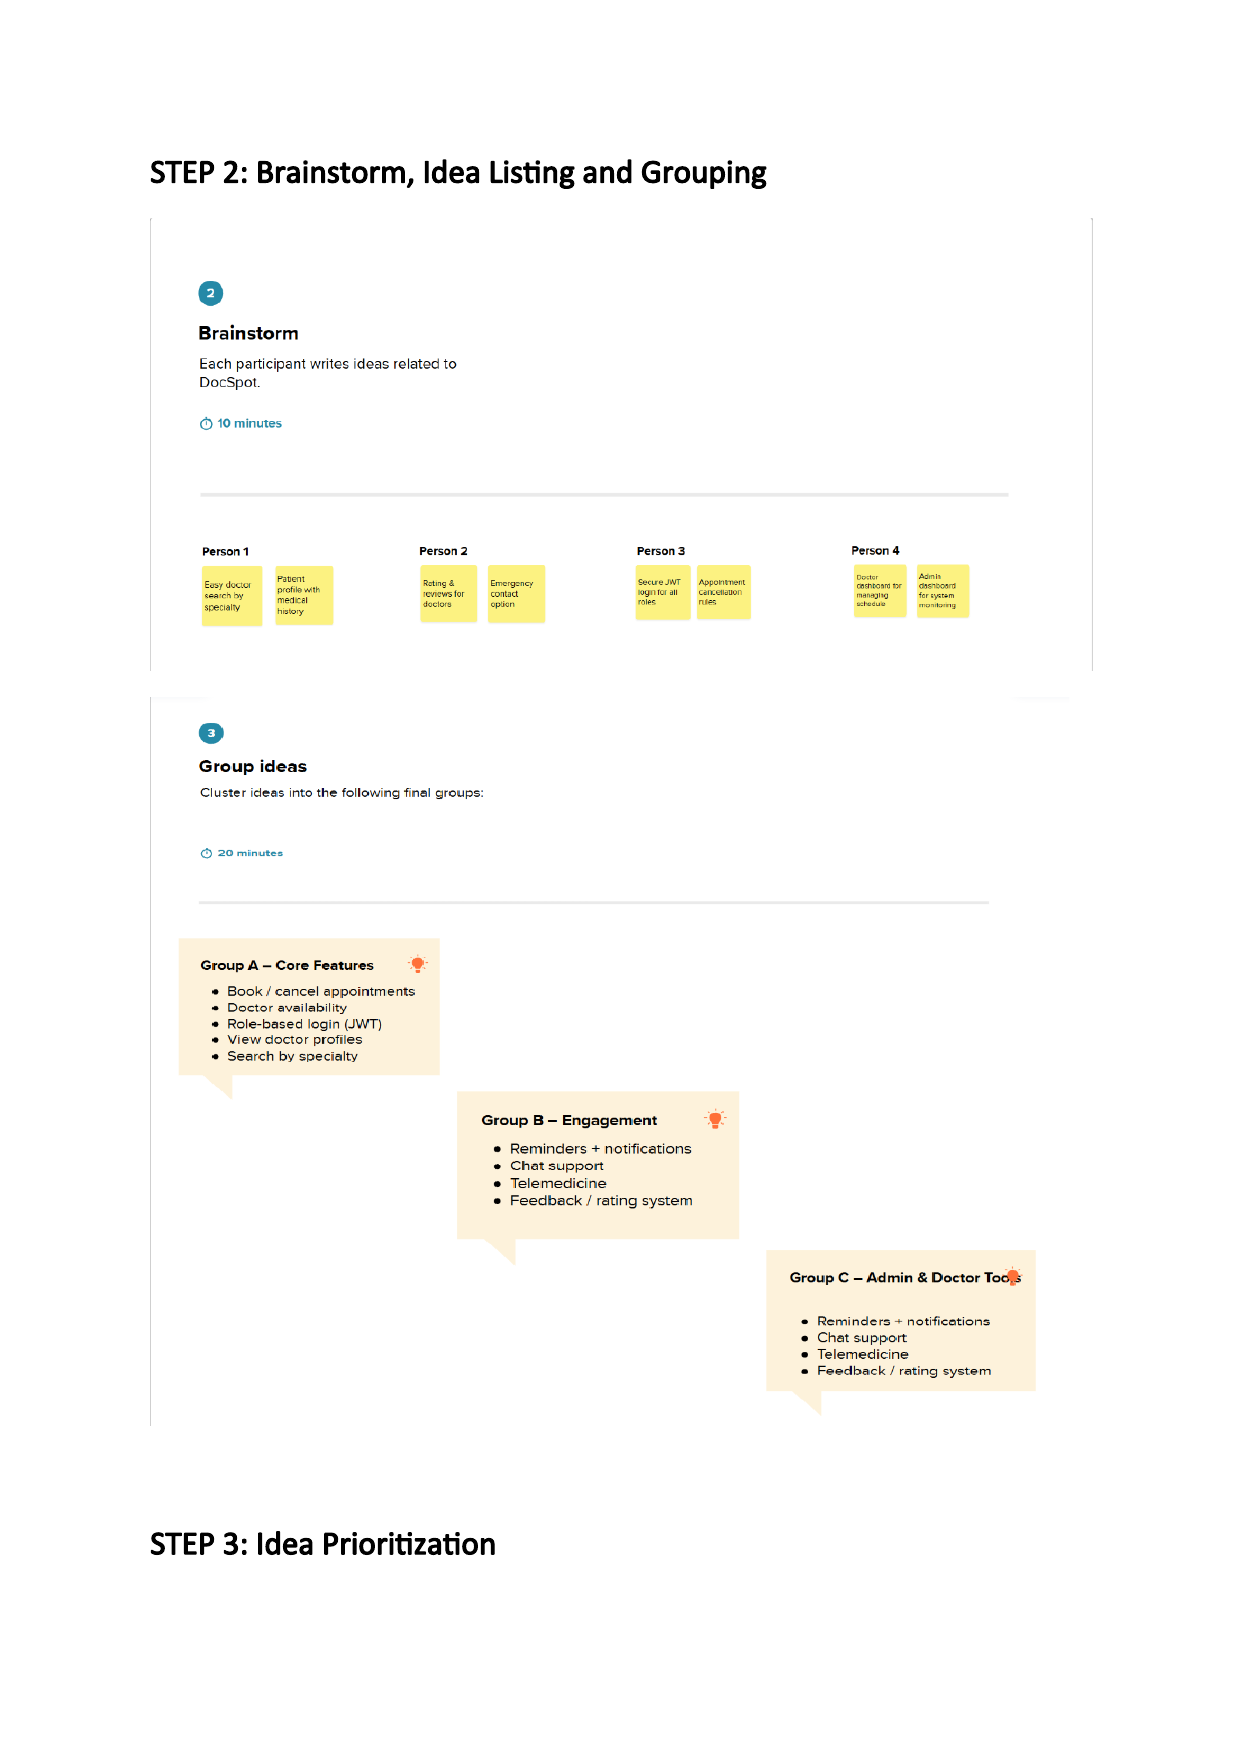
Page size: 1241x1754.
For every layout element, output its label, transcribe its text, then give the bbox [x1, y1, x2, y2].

text STEP 2: Brainstorm, Idea Listing and Grouping [150, 150, 1090, 191]
picture [150, 697, 1070, 1426]
text STEP 3: Idea Prioritization [150, 1522, 1090, 1562]
picture [150, 218, 1093, 671]
